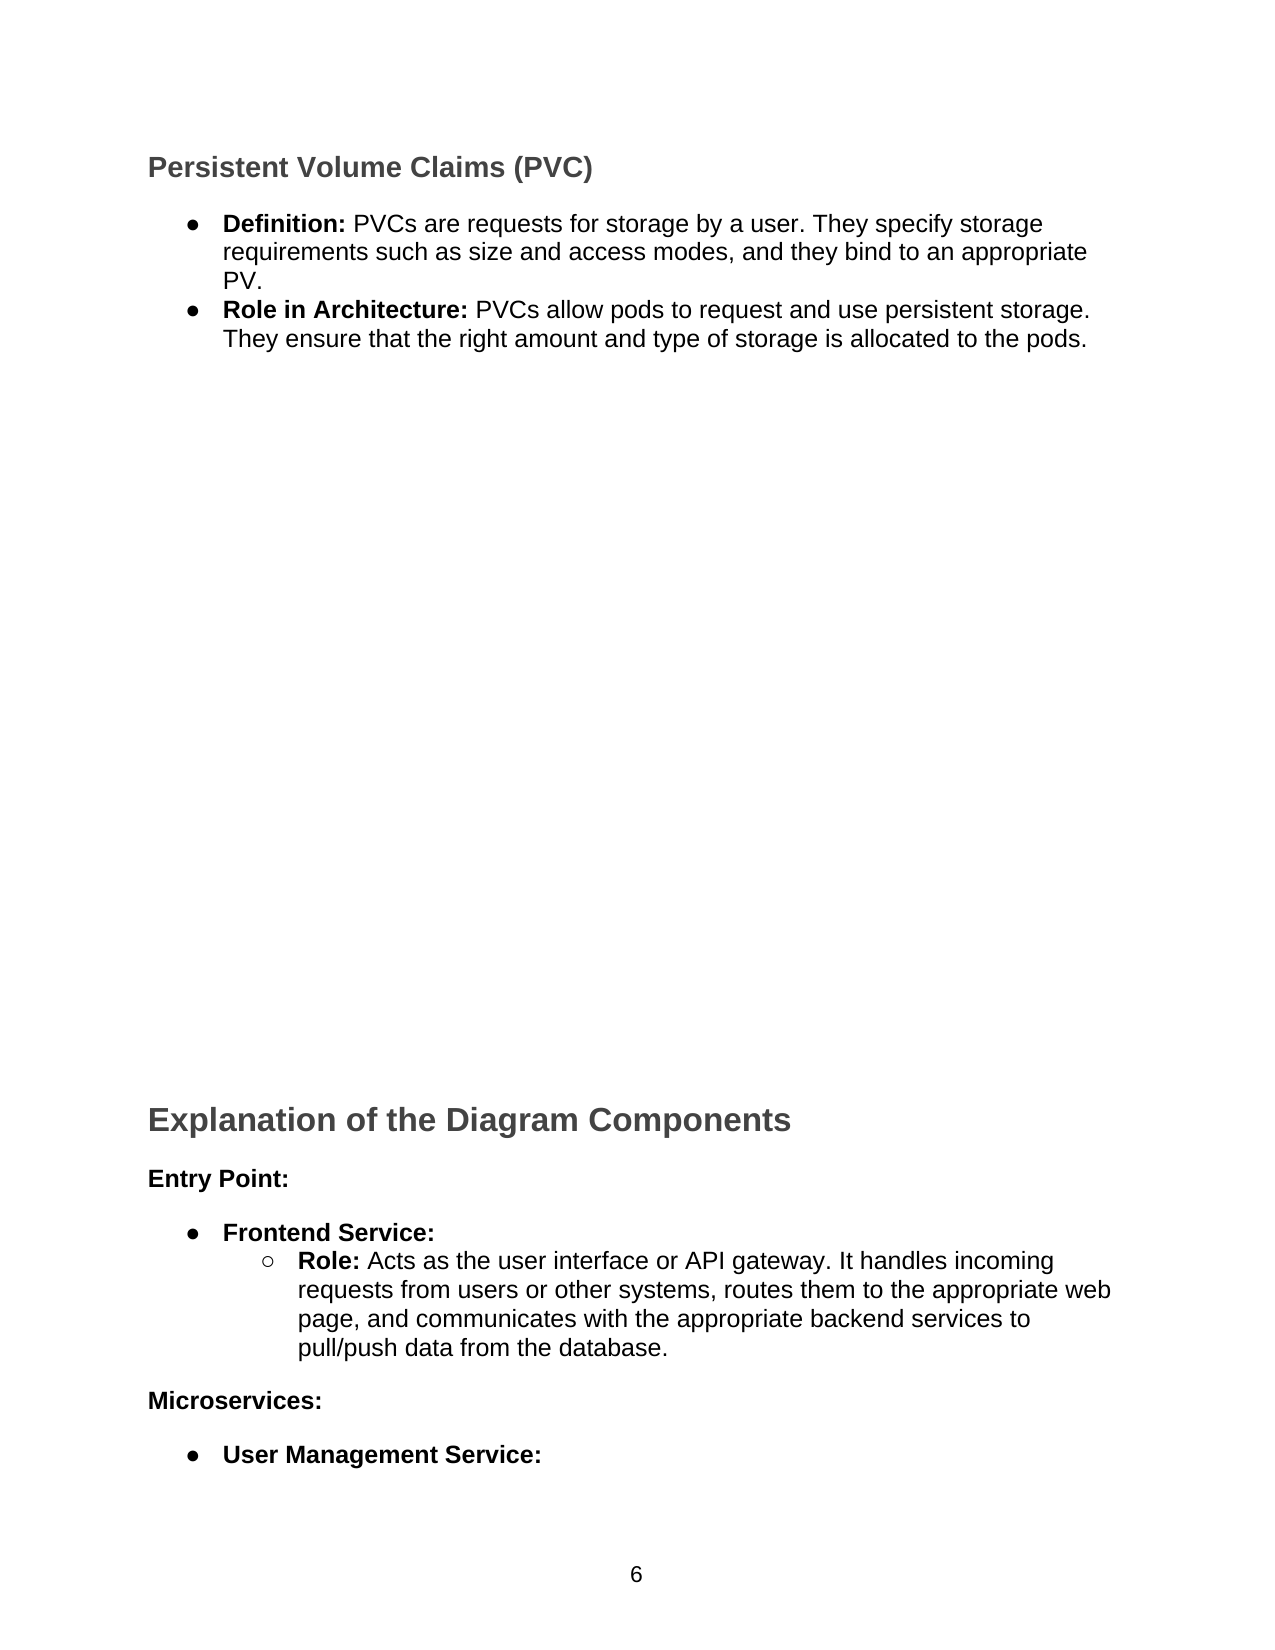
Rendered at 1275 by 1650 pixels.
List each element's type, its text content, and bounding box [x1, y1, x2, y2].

list User Management Service: [185, 1440, 1125, 1469]
list Frontend Service: [185, 1218, 1125, 1246]
text Microservices: [148, 1386, 1125, 1415]
list Definition: PVCs are requests for storage by a user. They specify storage requirements such as size and access modes, and they bind to an appropriate PV. [185, 208, 1125, 295]
subtitle Persistent Volume Claims (PVC) [148, 150, 1125, 183]
list Role: Acts as the user interface or API gateway. It handles incoming requests from users or other systems, routes them to the appropriate web page, and communicates with the appropriate backend services to pull/push data from the database. [260, 1246, 1125, 1361]
subtitle Explanation of the Diagram Components [148, 1100, 1125, 1139]
list Role in Architecture: PVCs allow pods to request and use persistent storage. They ensure that the right amount and type of storage is allocated to the pods. [185, 295, 1125, 352]
text Entry Point: [148, 1164, 1125, 1193]
